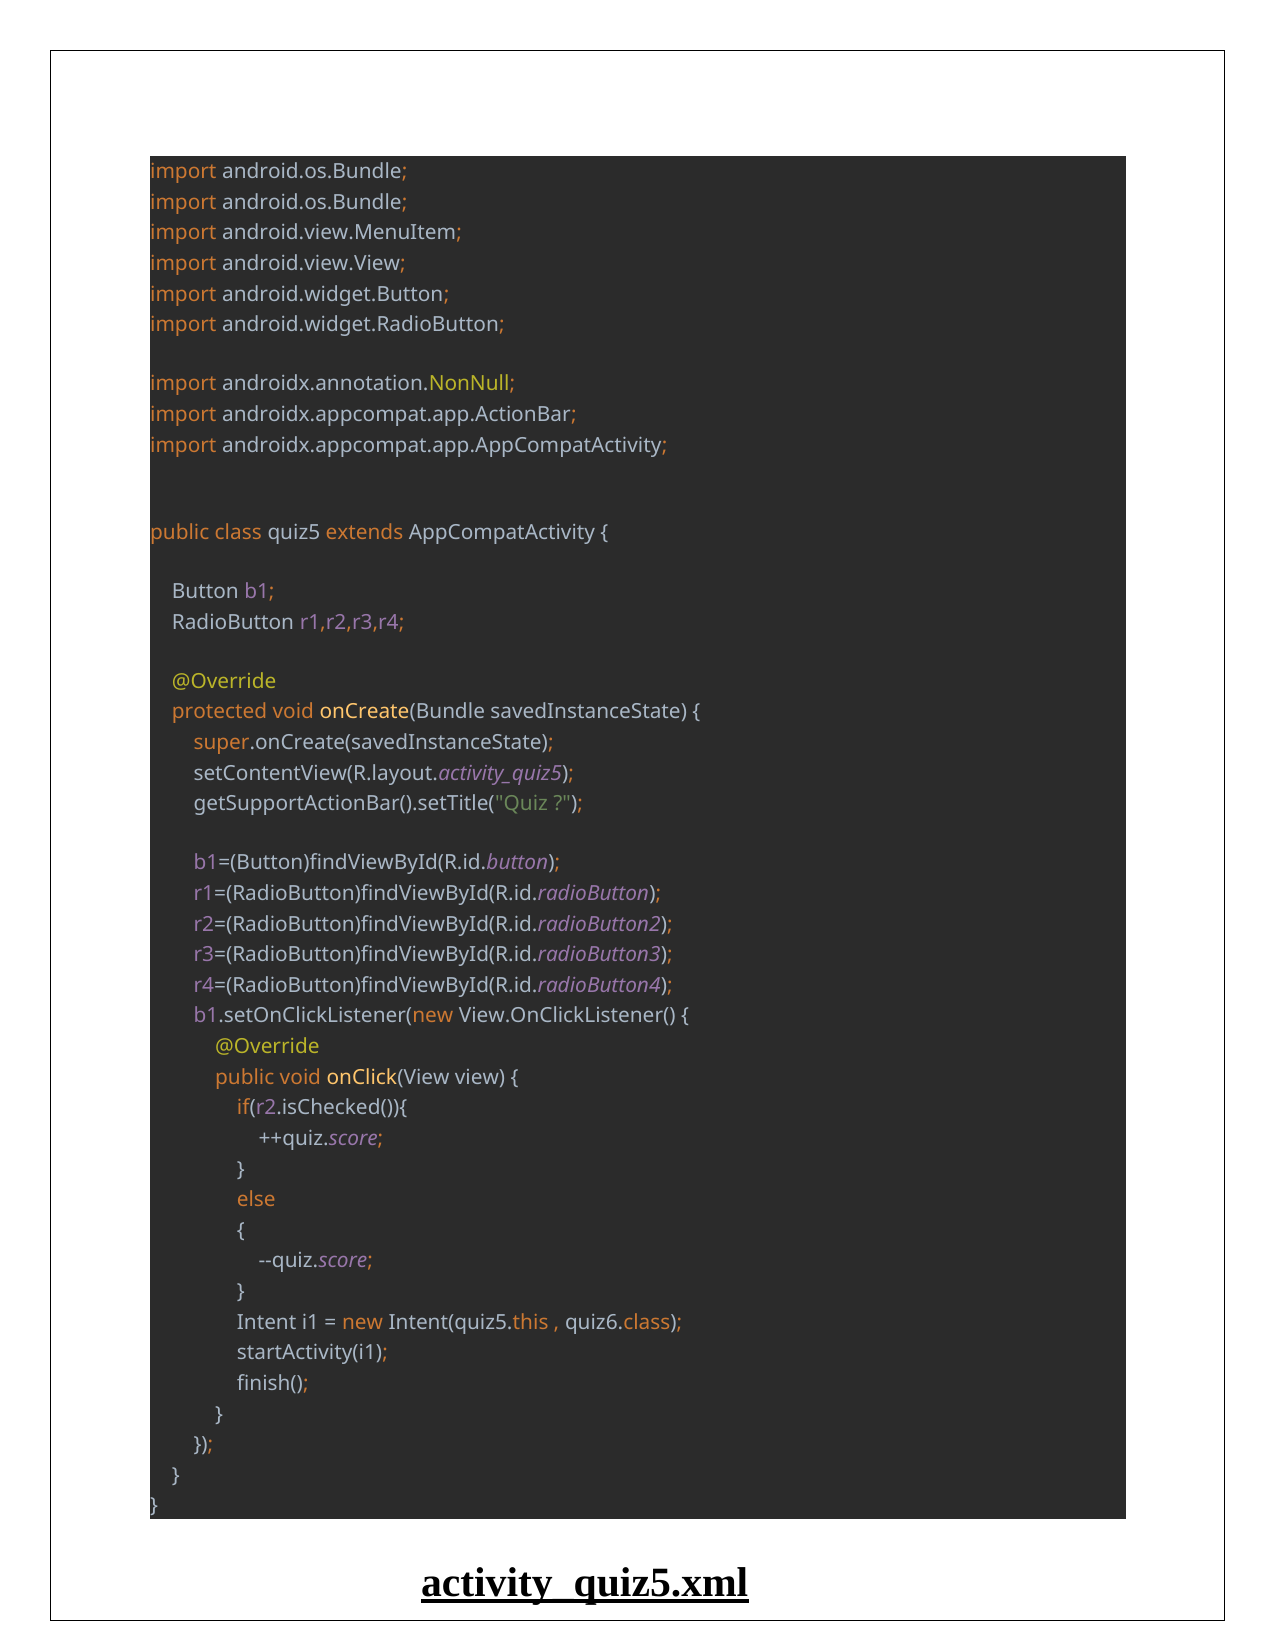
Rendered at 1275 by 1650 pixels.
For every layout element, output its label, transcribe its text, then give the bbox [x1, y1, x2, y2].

text activity_quiz5.xml [150, 1557, 1126, 1605]
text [150, 156, 1126, 1519]
